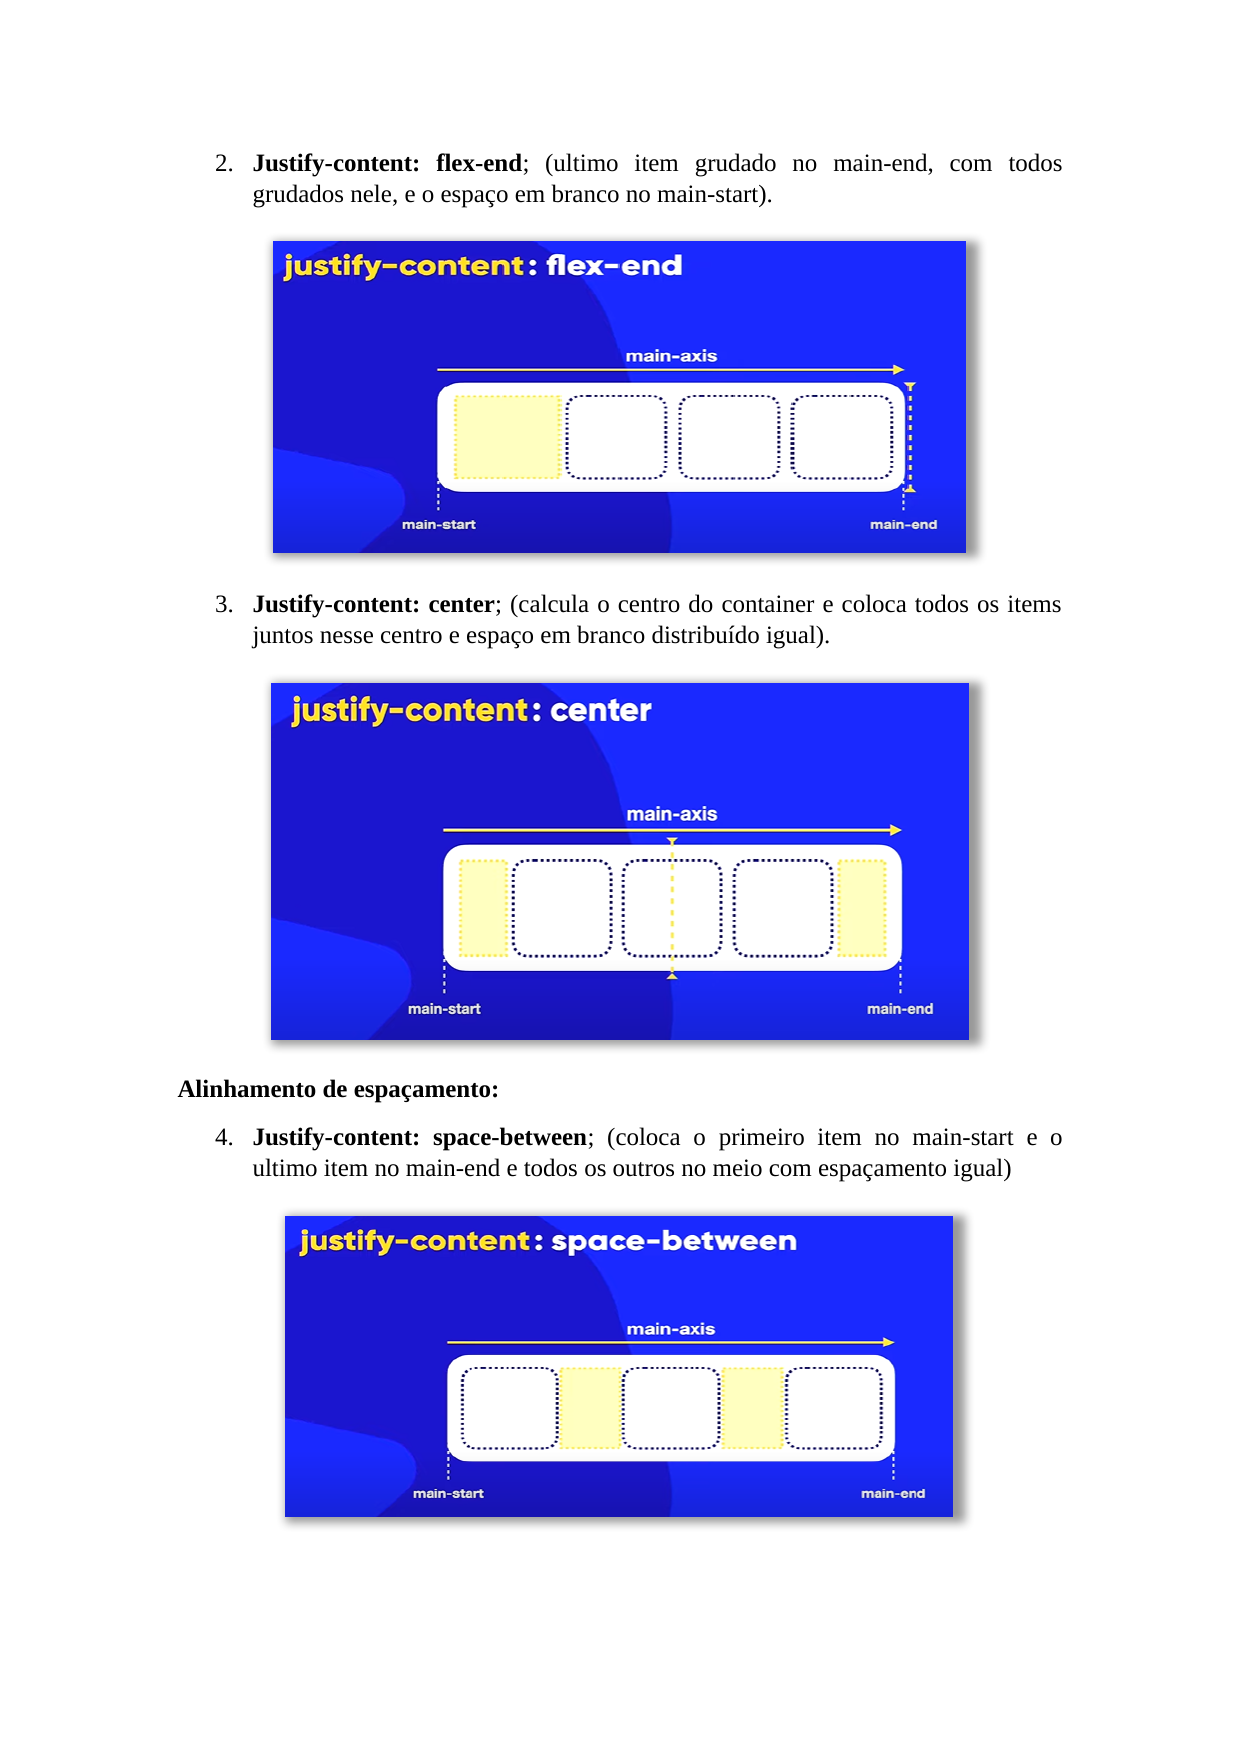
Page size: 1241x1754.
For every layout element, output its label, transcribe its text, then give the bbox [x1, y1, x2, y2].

list Justify-content: space-between; (coloca o primeiro item no main-start e o ultimo item no main-end e todos os outros no meio com espaçamento igual) [215, 1122, 1063, 1182]
picture [285, 1216, 953, 1517]
list Justify-content: flex-end; (ultimo item grudado no main-end, com todos grudados nele, e o espaço em branco no main-start). [215, 148, 1063, 207]
list Justify-content: center; (calcula o centro do container e coloca todos os items juntos nesse centro e espaço em branco distribuído igual). [215, 589, 1063, 649]
picture [273, 241, 966, 553]
text Alinhamento de espaçamento: [177, 1074, 1063, 1103]
picture [271, 683, 969, 1040]
